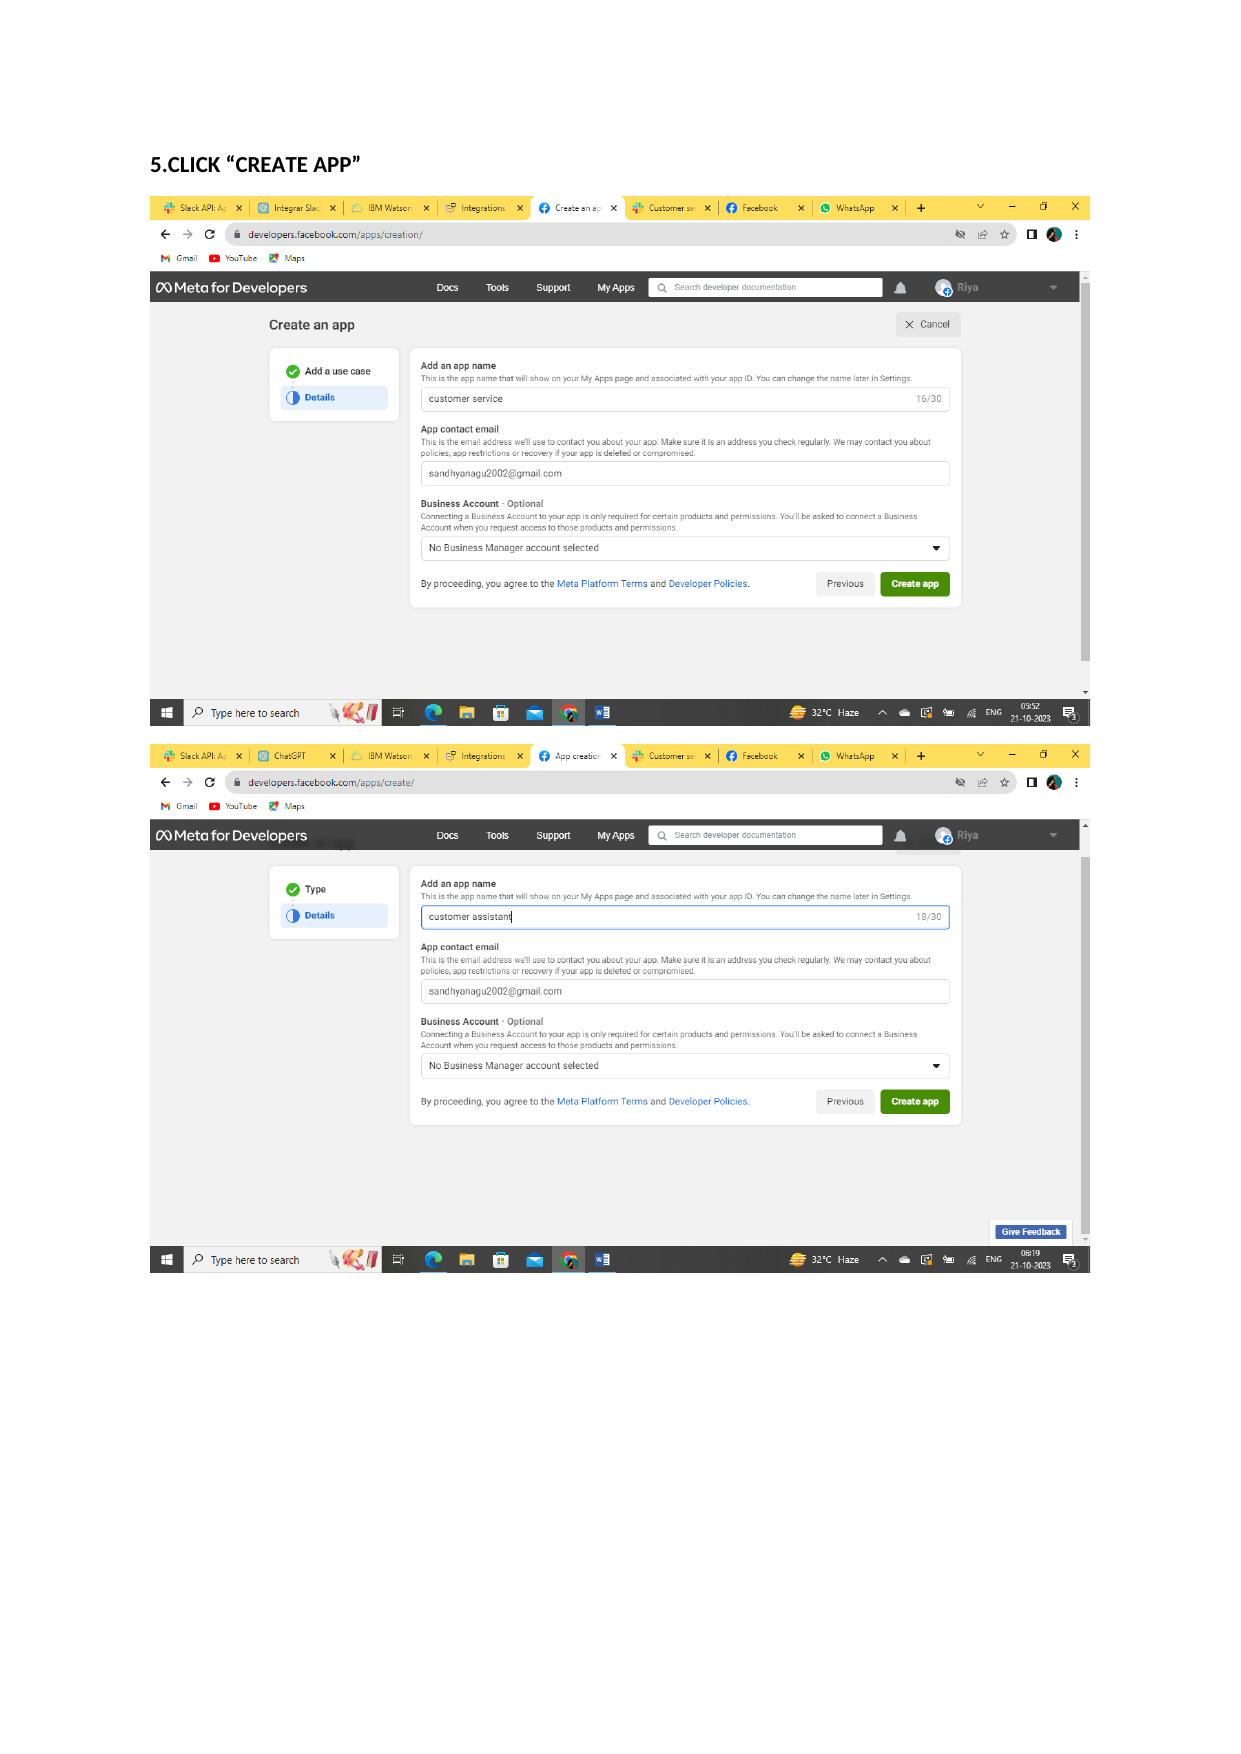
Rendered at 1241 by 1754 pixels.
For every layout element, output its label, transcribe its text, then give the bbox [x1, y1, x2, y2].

picture [150, 196, 1091, 726]
text 5.CLICK “CREATE APP” [150, 150, 1090, 178]
picture [150, 744, 1091, 1273]
